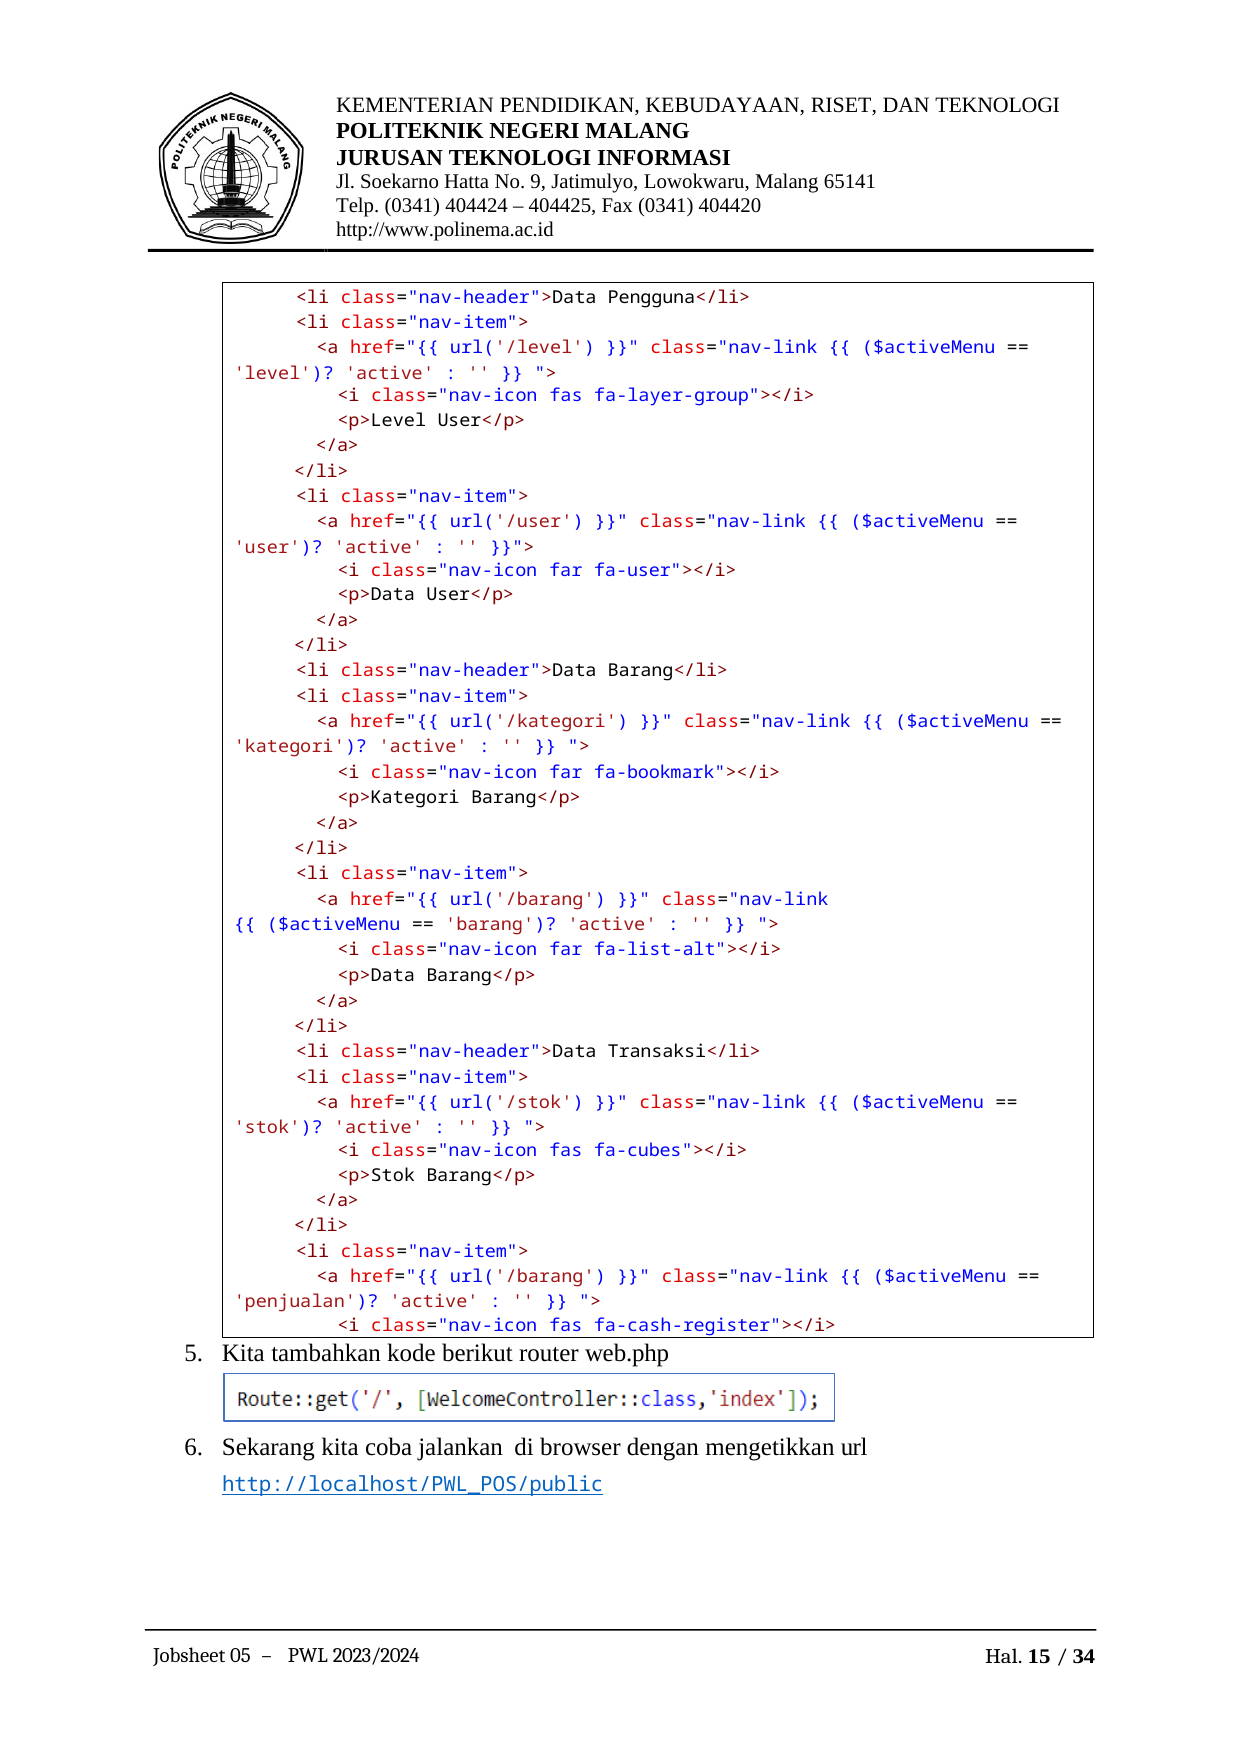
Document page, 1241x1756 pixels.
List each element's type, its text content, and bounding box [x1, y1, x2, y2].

list Sekarang kita coba jalankan di browser dengan mengetikkan url [184, 1378, 1107, 1461]
text http://localhost/PWL_POS/public [222, 1469, 1107, 1498]
list Kita tambahkan kode berikut router web.php [184, 1338, 1107, 1367]
picture [158, 92, 304, 244]
